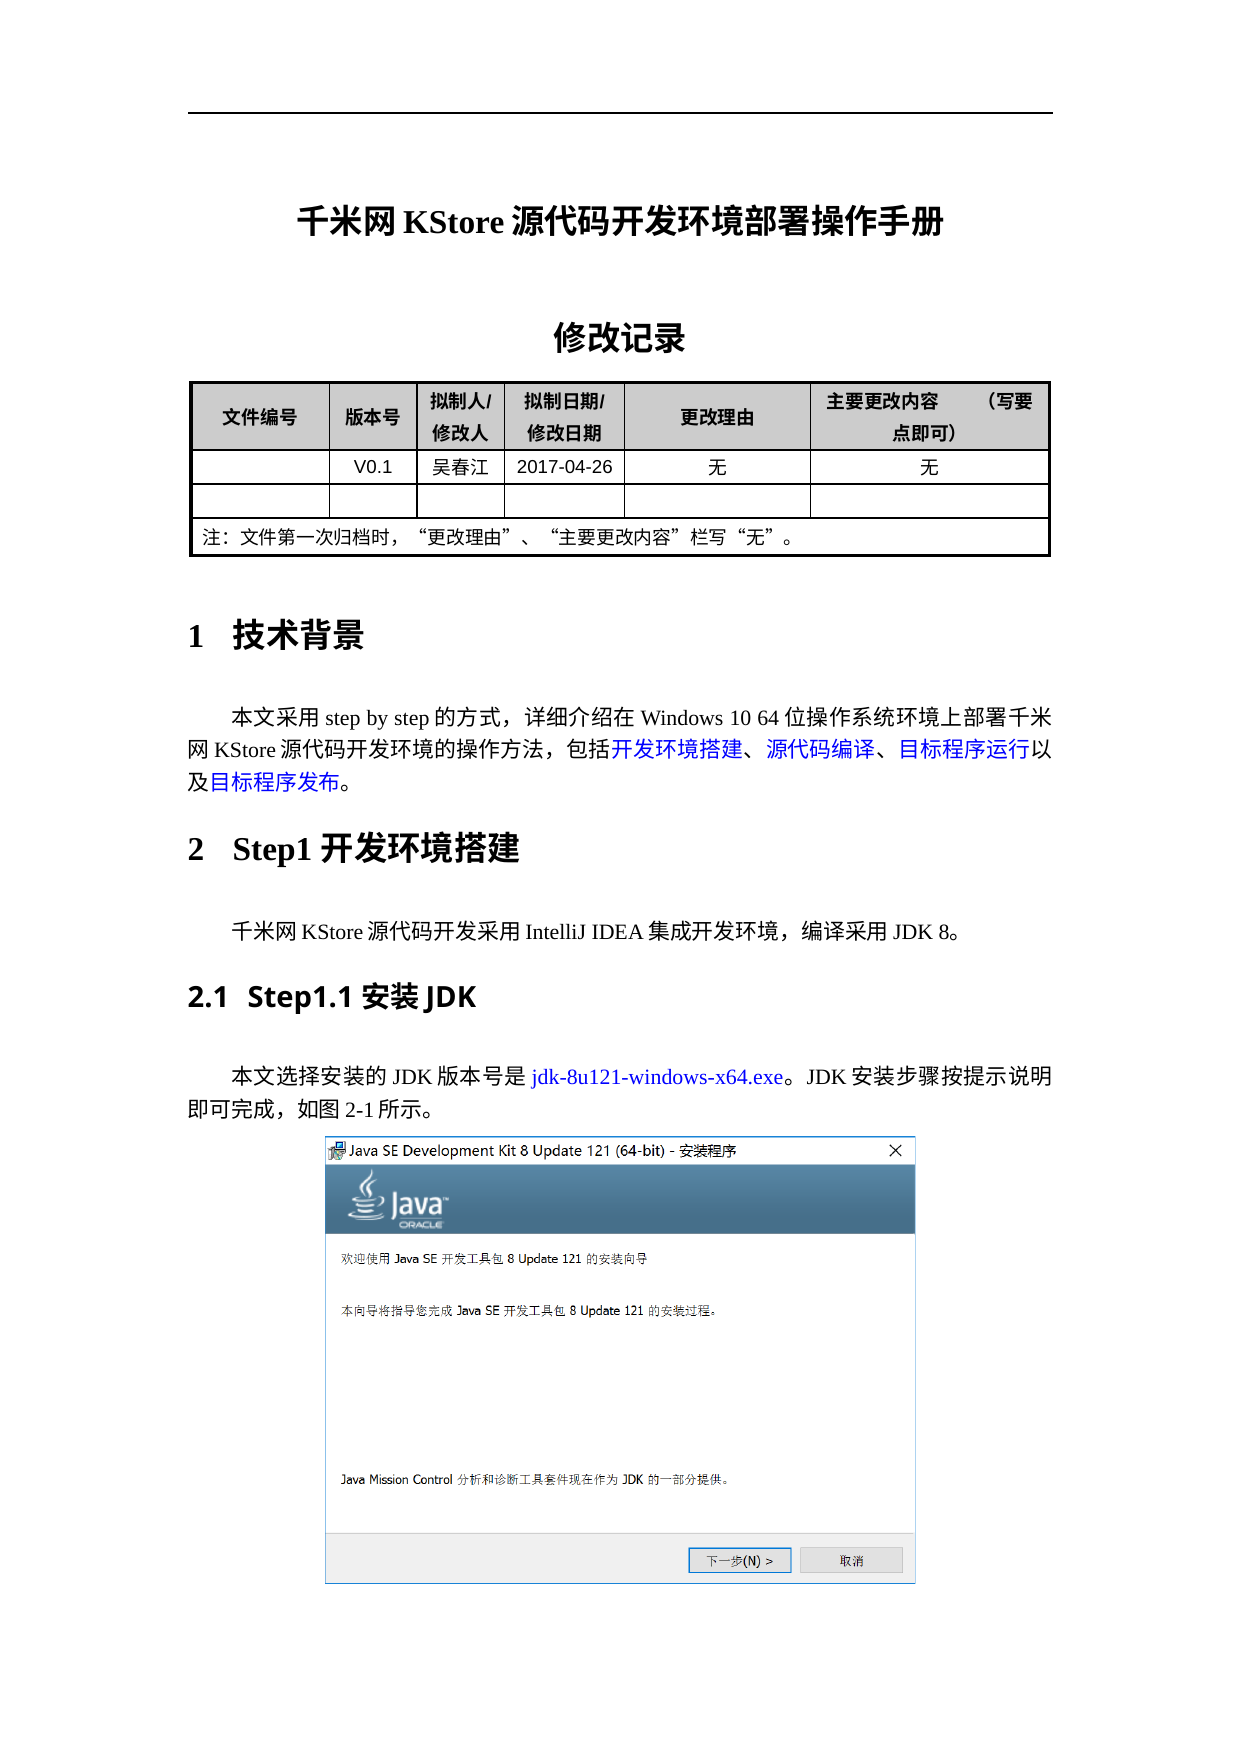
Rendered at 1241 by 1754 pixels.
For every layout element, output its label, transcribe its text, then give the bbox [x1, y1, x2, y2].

table_cell 注：文件第一次归档时，“更改理由”、“主要更改内容”栏写“无”。 [193, 519, 1048, 554]
table_header 拟制人/修改人 [418, 384, 504, 449]
text 本文选择安装的JDK版本号是jdk-8u121-windows-x64.exe。JDK安装步骤按提示说明即可完成，如图2-1所示。 [187, 1059, 1053, 1124]
subtitle 技术背景 [187, 600, 1053, 665]
table_cell 2017-04-26 [505, 451, 624, 483]
table_cell V0.1 [330, 451, 416, 483]
table_cell 无 [625, 451, 810, 483]
subtitle Step1 开发环境搭建 [187, 814, 1053, 879]
text 本文采用step by step的方式，详细介绍在Windows 10 64位操作系统环境上部署千米网KStore源代码开发环境的操作方法，包括开发环境搭建、源代码编译、目标程序运行以及目标程序发布。 [187, 699, 1053, 797]
picture [325, 1136, 916, 1584]
table_header 文件编号 [193, 384, 329, 449]
table_cell [193, 485, 329, 517]
table_cell 吴春江 [418, 451, 504, 483]
table_cell [625, 485, 810, 517]
table_cell [811, 485, 1048, 517]
table_header 版本号 [330, 384, 416, 449]
subtitle Step1.1 安装JDK [187, 962, 1053, 1027]
table_header 更改理由 [625, 384, 810, 449]
table_cell [418, 485, 504, 517]
table_cell [330, 485, 416, 517]
table_cell 无 [811, 451, 1048, 483]
table_cell [505, 485, 624, 517]
table_header 拟制日期/修改日期 [505, 384, 624, 449]
text 千米网KStore源代码开发采用IntelliJ IDEA集成开发环境，编译采用JDK 8。 [187, 913, 1053, 946]
text 修改记录 [187, 303, 1053, 368]
title 千米网KStore源代码开发环境部署操作手册 [187, 187, 1053, 252]
table_cell [193, 451, 329, 483]
table_header 主要更改内容 （写要点即可） [811, 384, 1048, 449]
